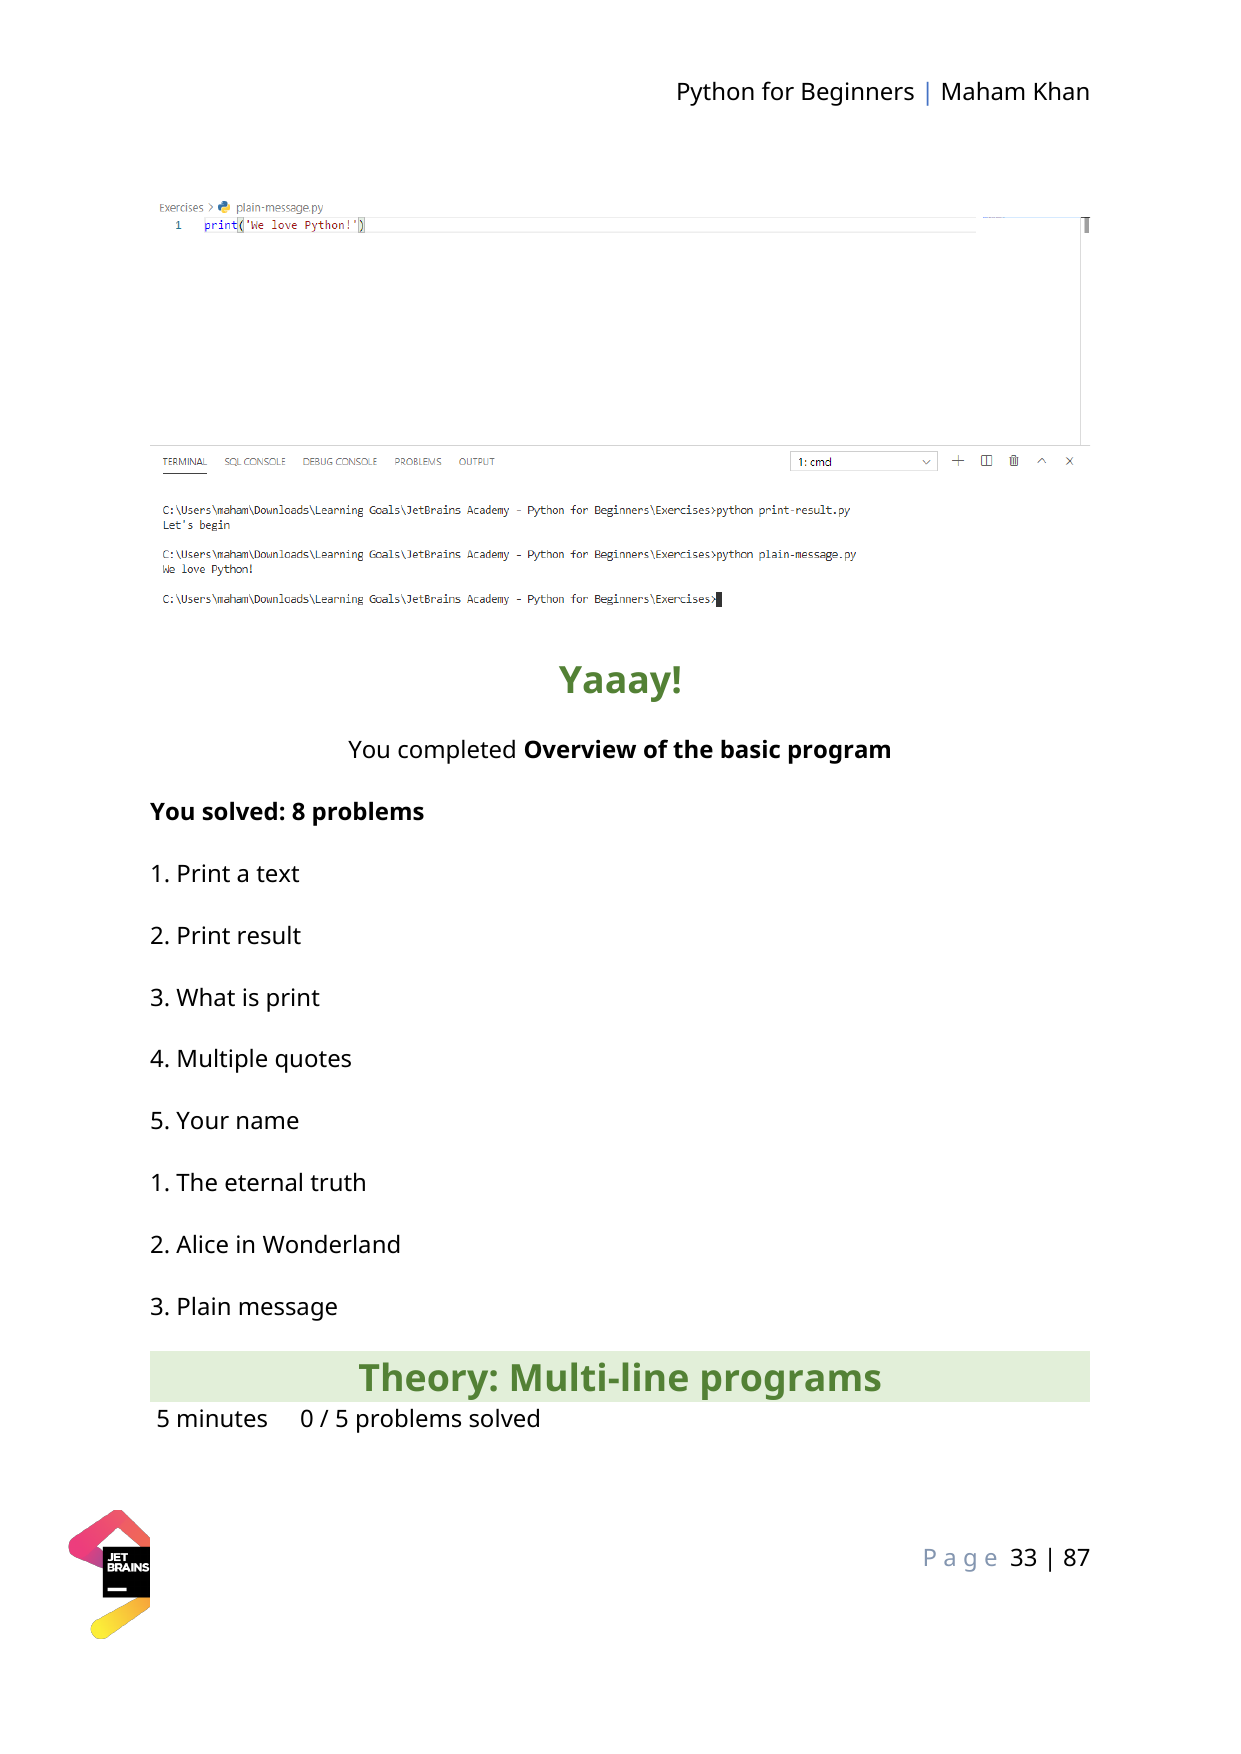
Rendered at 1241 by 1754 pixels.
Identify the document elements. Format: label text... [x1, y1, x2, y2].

text 4. Multiple quotes [150, 1042, 1090, 1075]
text 1. Print a text [150, 857, 1090, 889]
text 3. Plain message [150, 1289, 1090, 1322]
text 1. The eternal truth [150, 1166, 1090, 1198]
text 2. Alice in Wonderland [150, 1227, 1090, 1260]
text You completed Overview of the basic program [150, 733, 1090, 766]
text 5. Your name [150, 1104, 1090, 1137]
picture [63, 1510, 193, 1639]
text You solved: 8 problems [150, 795, 1090, 828]
text 3. What is print [150, 980, 1090, 1013]
text 5 minutes 0 / 5 problems solved [150, 1402, 1090, 1435]
picture [150, 198, 1091, 624]
text Yaaay! [150, 653, 1090, 704]
text 2. Print result [150, 919, 1090, 951]
subtitle Theory: Multi-line programs [150, 1351, 1090, 1402]
